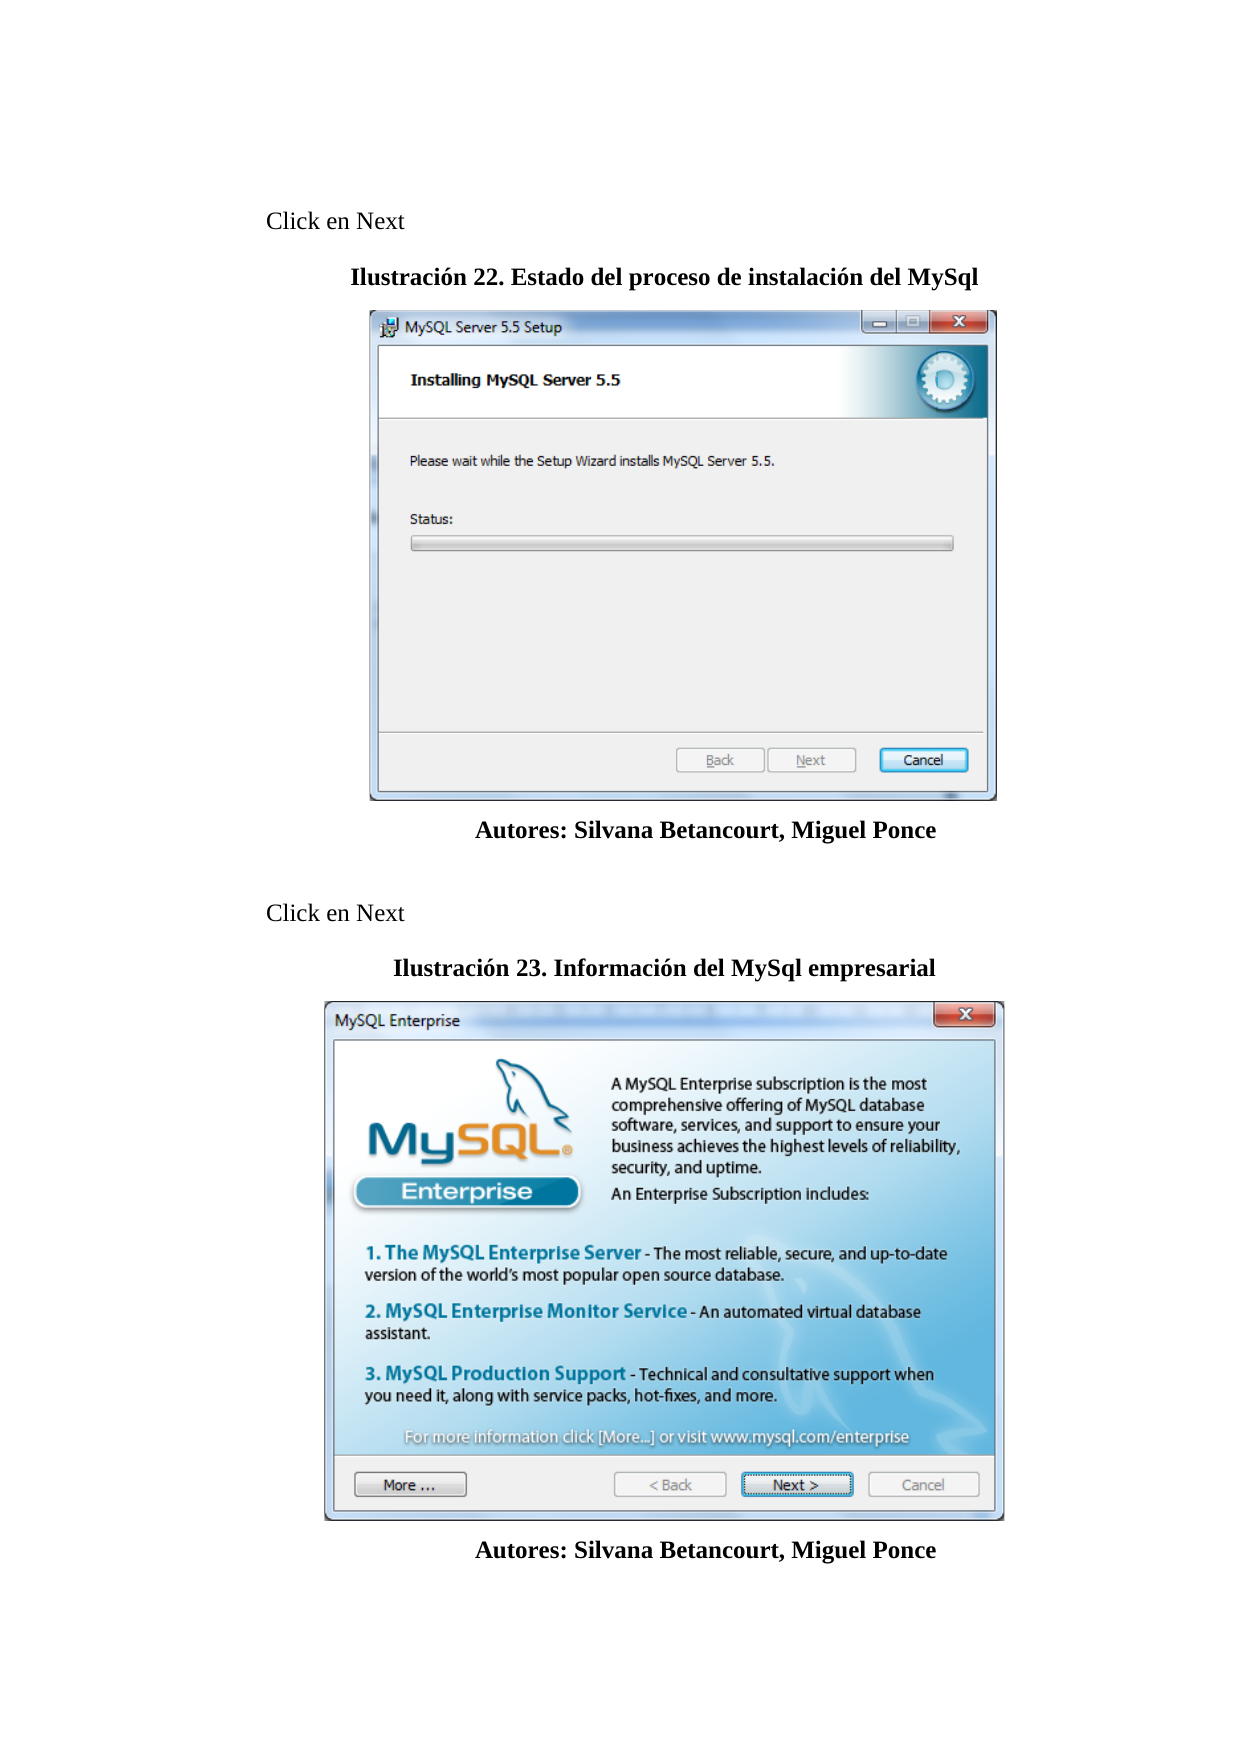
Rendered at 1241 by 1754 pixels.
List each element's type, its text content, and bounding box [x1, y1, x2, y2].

list Autores: Silvana Betancourt, Miguel Ponce [348, 1535, 1063, 1563]
text Click en Next [266, 206, 1063, 235]
text Click en Next [266, 898, 1063, 926]
picture [324, 1001, 1005, 1521]
list Autores: Silvana Betancourt, Miguel Ponce [348, 815, 1063, 844]
picture [369, 310, 997, 801]
